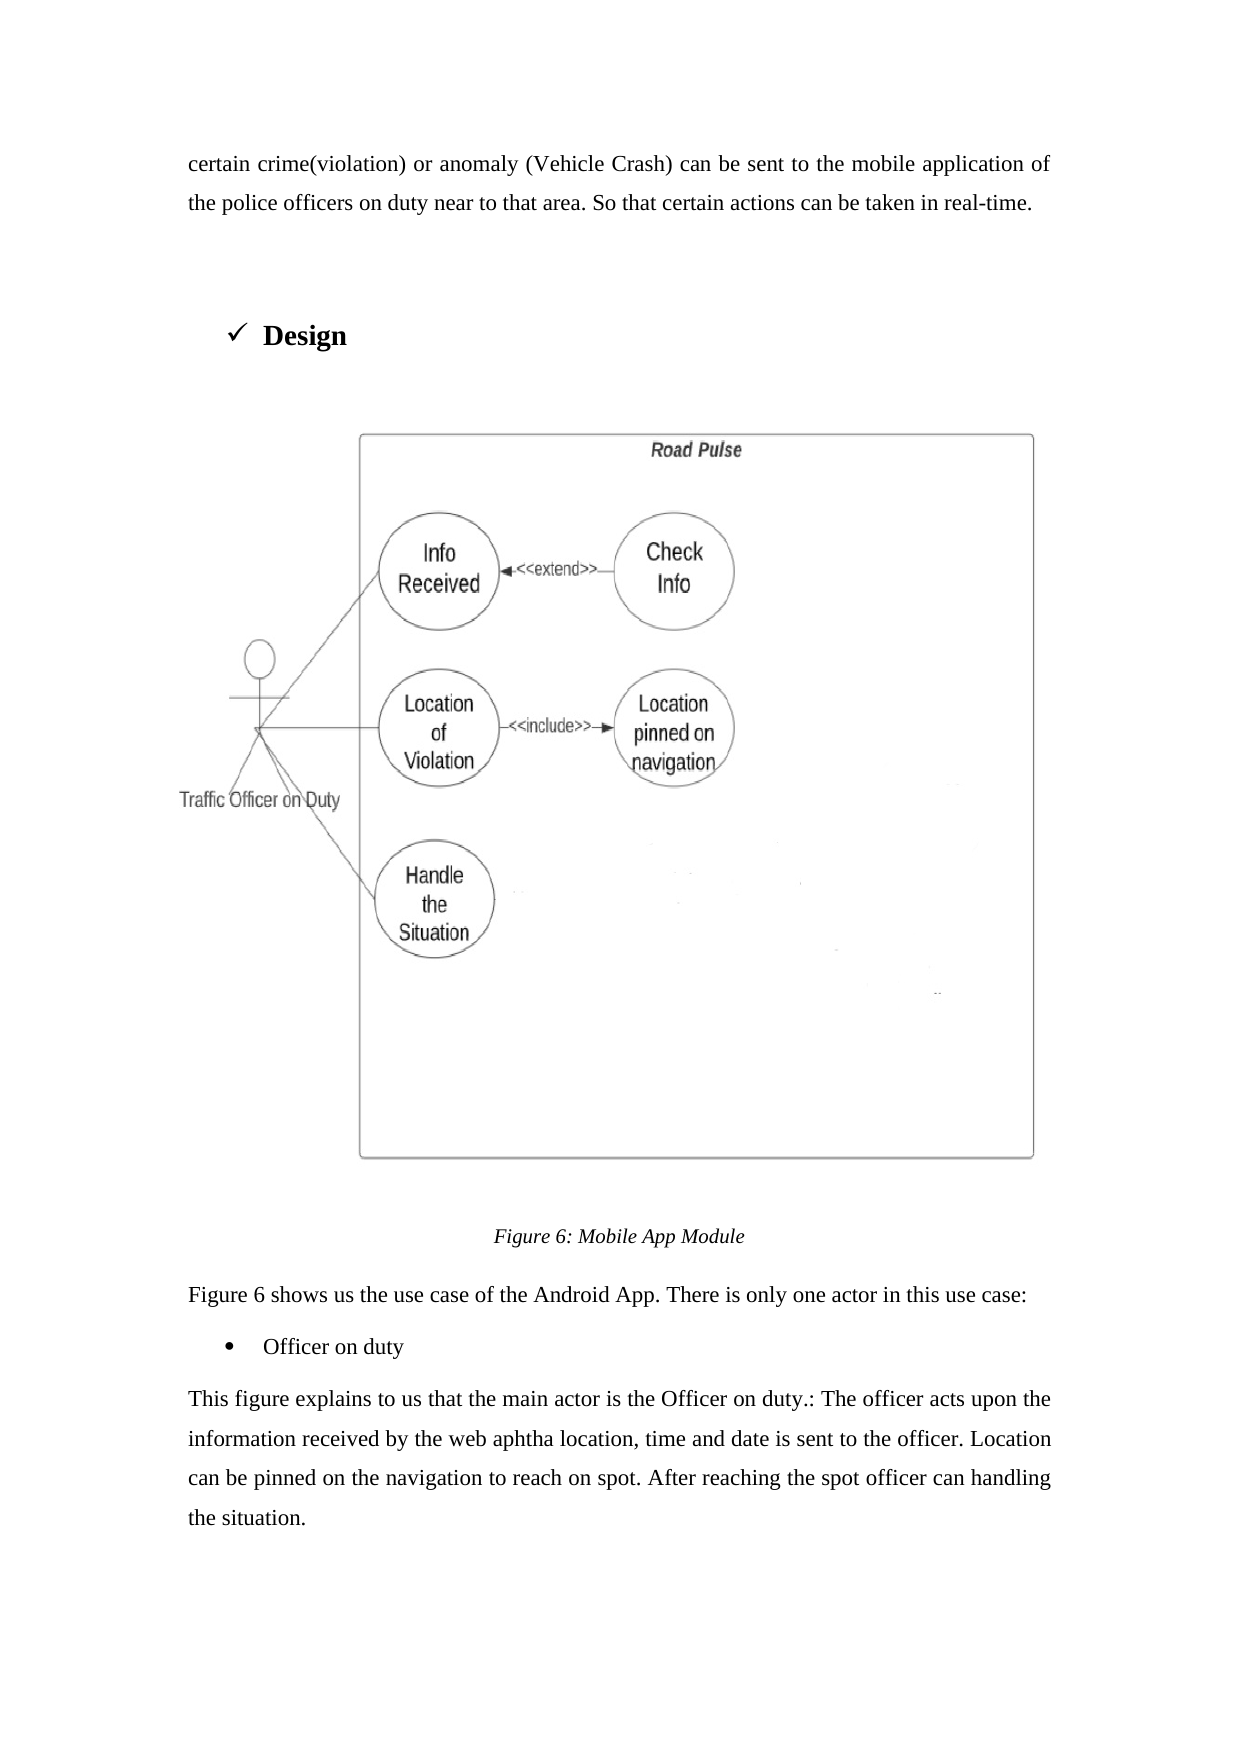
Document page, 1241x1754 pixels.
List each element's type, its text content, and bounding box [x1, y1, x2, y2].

subtitle Design [225, 318, 1052, 352]
text Figure 6: Mobile App Module [188, 1187, 1052, 1248]
text This figure explains to us that the main actor is the Officer on duty.: The officer acts upon the information received by the web aphtha location, time and date is sent to the officer. Location can be pinned on the navigation to reach on spot. After reaching the spot officer can handling the situation. [188, 1385, 1052, 1530]
list Officer on duty [225, 1333, 1052, 1360]
text Figure 6 shows us the use case of the Android App. There is only one actor in this use case: [188, 1281, 1052, 1308]
picture [165, 413, 1053, 1187]
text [188, 150, 1052, 216]
